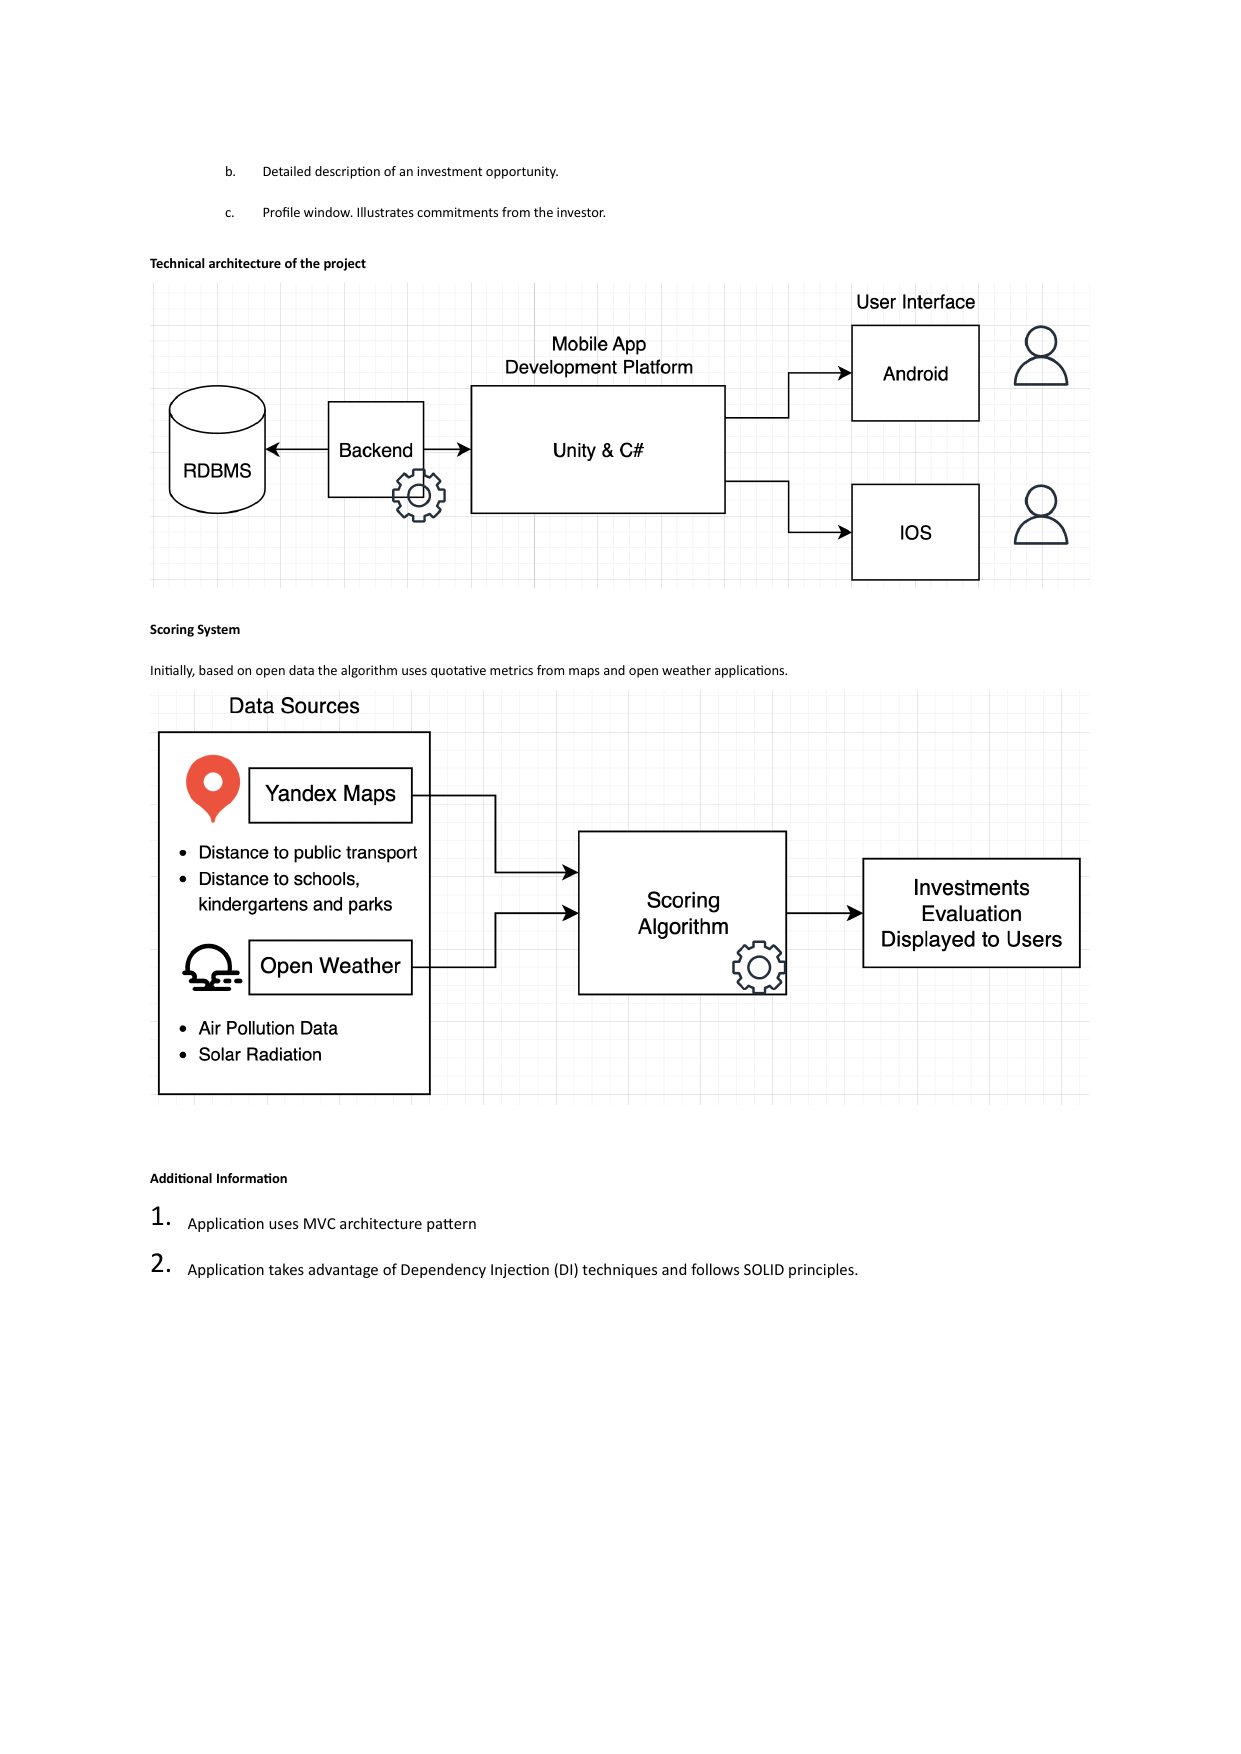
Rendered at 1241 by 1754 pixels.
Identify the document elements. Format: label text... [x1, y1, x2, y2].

list Detailed description of an investment opportunity. [225, 150, 1090, 181]
picture [150, 283, 1090, 588]
picture [150, 690, 1090, 1105]
text Initially, based on open data the algorithm uses quotative metrics from maps and open weather applications. [150, 649, 1090, 679]
list Profile window. Illustrates commitments from the investor. [225, 191, 1090, 221]
text Technical architecture of the project [150, 242, 1090, 273]
list Application takes advantage of Dependency Injection (DI) techniques and follows SOLID principles. [150, 1244, 1090, 1280]
text Scoring System [150, 608, 1090, 638]
list Application uses MVC architecture pattern [150, 1198, 1090, 1233]
text Additional Information [150, 1157, 1090, 1187]
